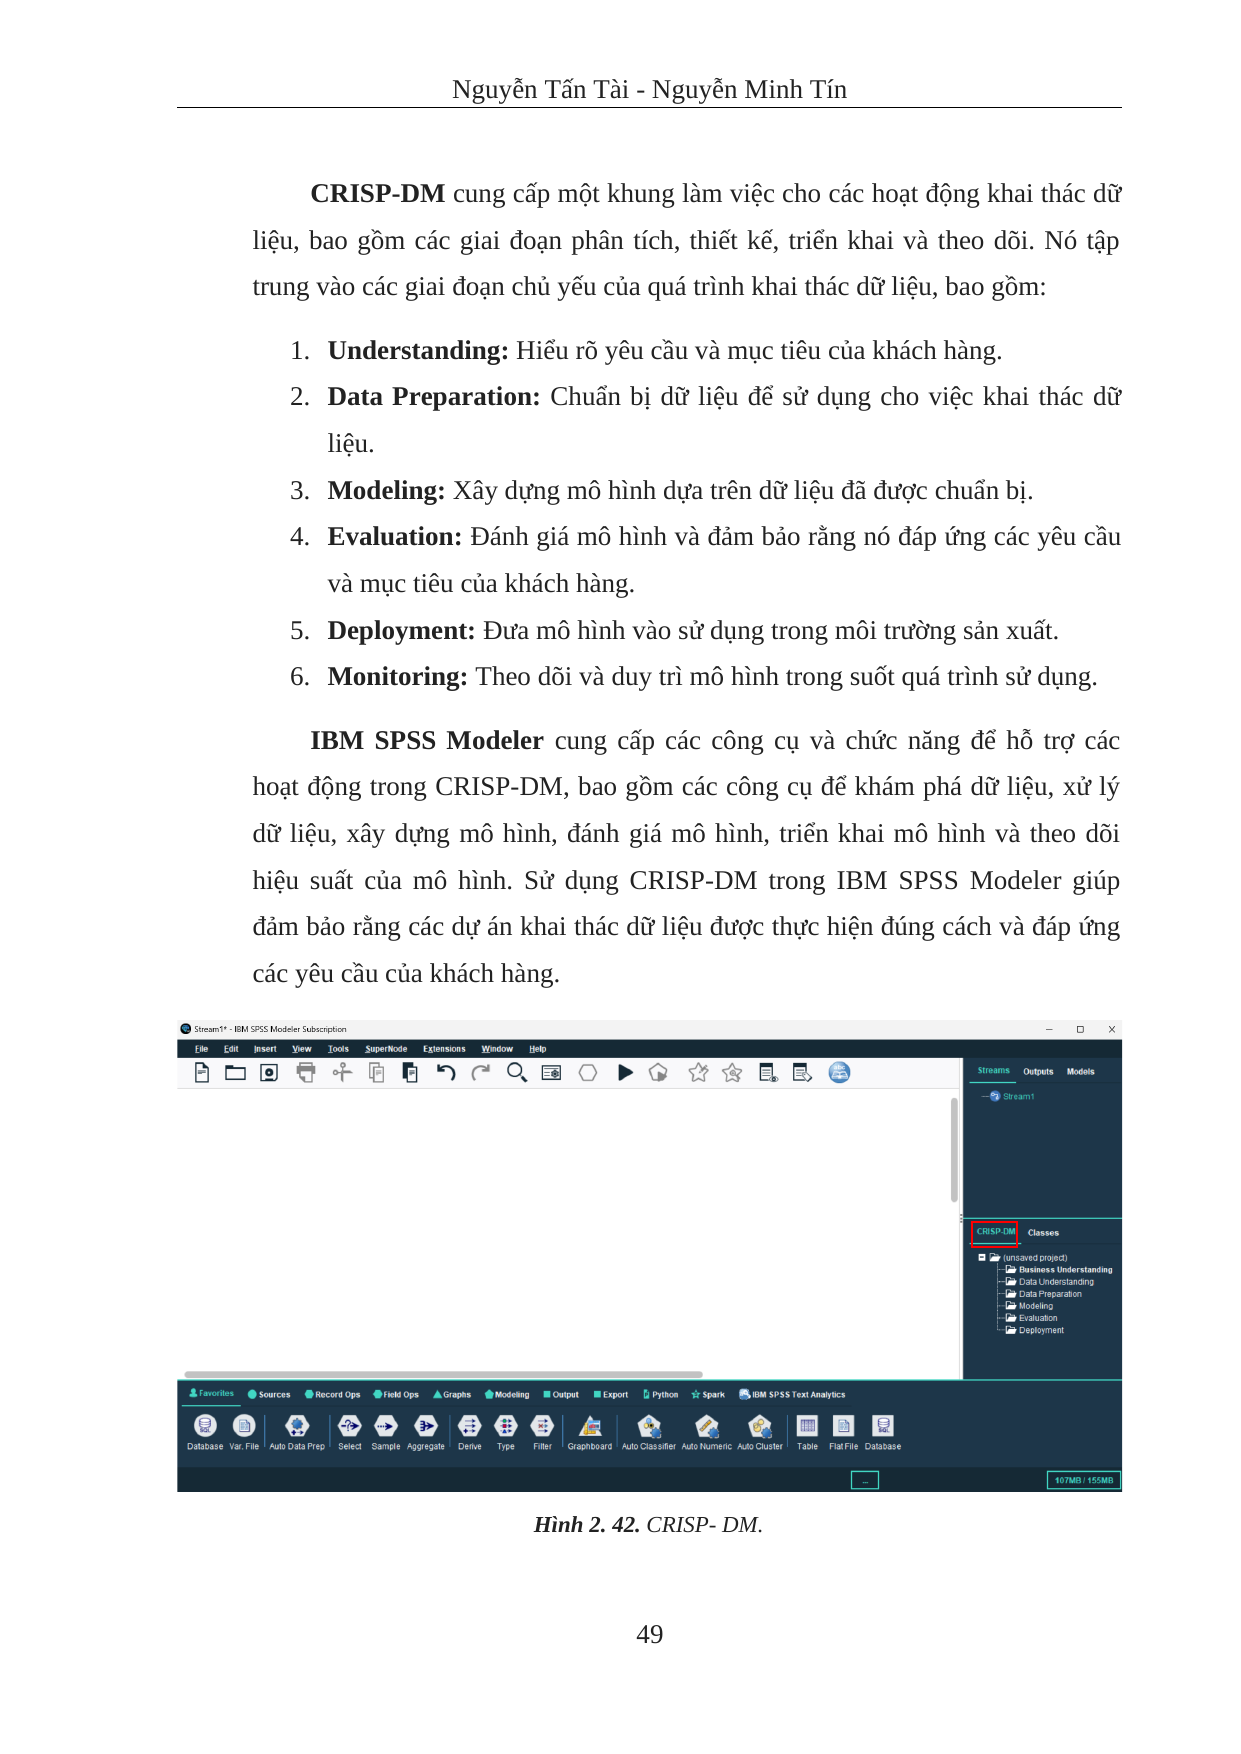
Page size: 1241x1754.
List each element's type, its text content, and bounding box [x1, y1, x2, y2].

list Monitoring: Theo dõi và duy trì mô hình trong suốt quá trình sử dụng. [290, 661, 1122, 692]
picture [177, 1020, 1123, 1492]
text IBM SPSS Modeler cung cấp các công cụ và chức năng để hỗ trợ các hoạt động trong CRISP-DM, bao gồm các công cụ để khám phá dữ liệu, xử lý dữ liệu, xây dựng mô hình, đánh giá mô hình, triển khai mô hình và theo dõi hiệu suất của mô hình. Sử dụng CRISP-DM trong IBM SPSS Modeler giúp đảm bảo rằng các dự án khai thác dữ liệu được thực hiện đúng cách và đáp ứng các yêu cầu của khách hàng. [252, 724, 1122, 988]
list Understanding: Hiểu rõ yêu cầu và mục tiêu của khách hàng. [290, 334, 1122, 365]
list Modeling: Xây dựng mô hình dựa trên dữ liệu đã được chuẩn bị. [290, 474, 1122, 505]
list Deployment: Đưa mô hình vào sử dụng trong môi trường sản xuất. [290, 614, 1122, 645]
list Evaluation: Đánh giá mô hình và đảm bảo rằng nó đáp ứng các yêu cầu và mục tiêu của khách hàng. [290, 521, 1122, 598]
text Hình 2. 42. CRISP- DM. [177, 1511, 1122, 1537]
list Data Preparation: Chuẩn bị dữ liệu để sử dụng cho việc khai thác dữ liệu. [290, 381, 1122, 458]
text CRISP-DM cung cấp một khung làm việc cho các hoạt động khai thác dữ liệu, bao gồm các giai đoạn phân tích, thiết kế, triển khai và theo dõi. Nó tập trung vào các giai đoạn chủ yếu của quá trình khai thác dữ liệu, bao gồm: [252, 177, 1122, 302]
